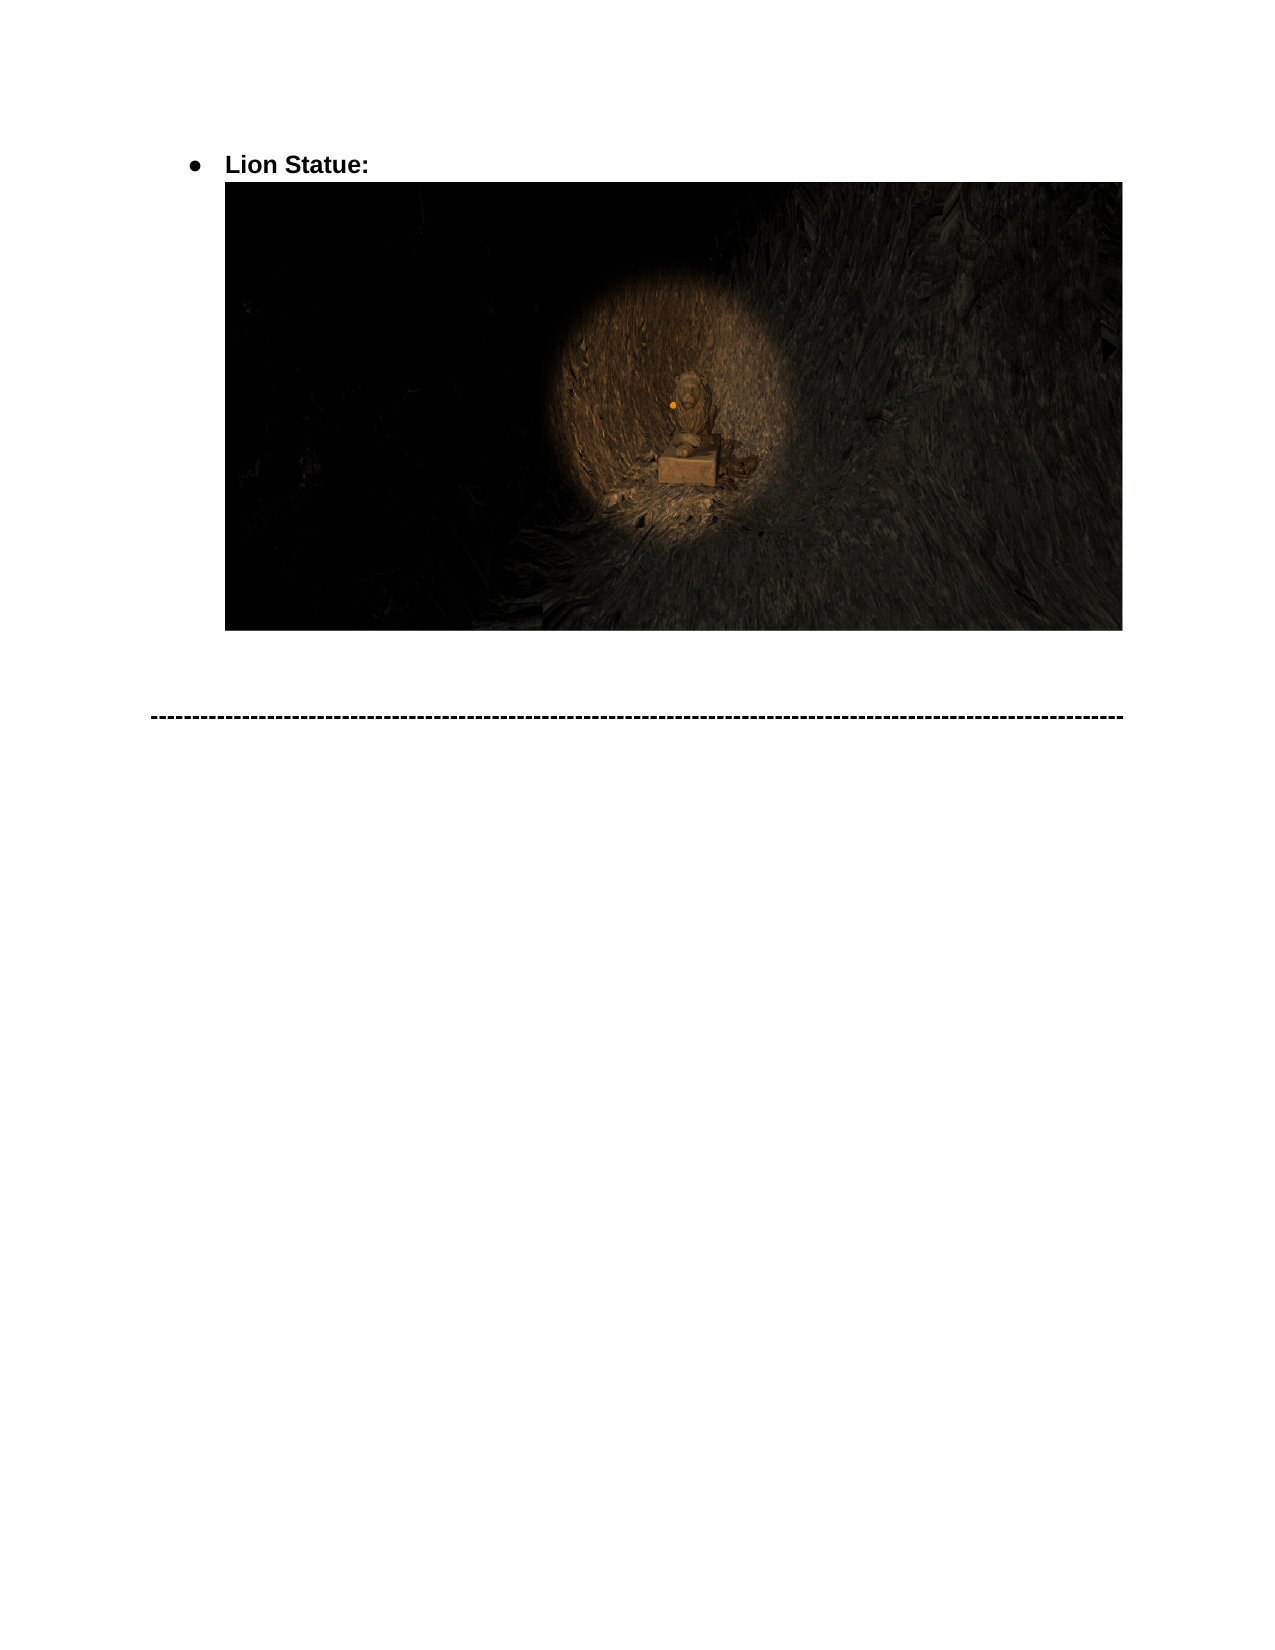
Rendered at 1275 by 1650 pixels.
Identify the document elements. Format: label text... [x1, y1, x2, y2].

picture [225, 182, 1123, 631]
text --------------------------------------------------------------------------------------------------------------------- [150, 701, 1125, 730]
